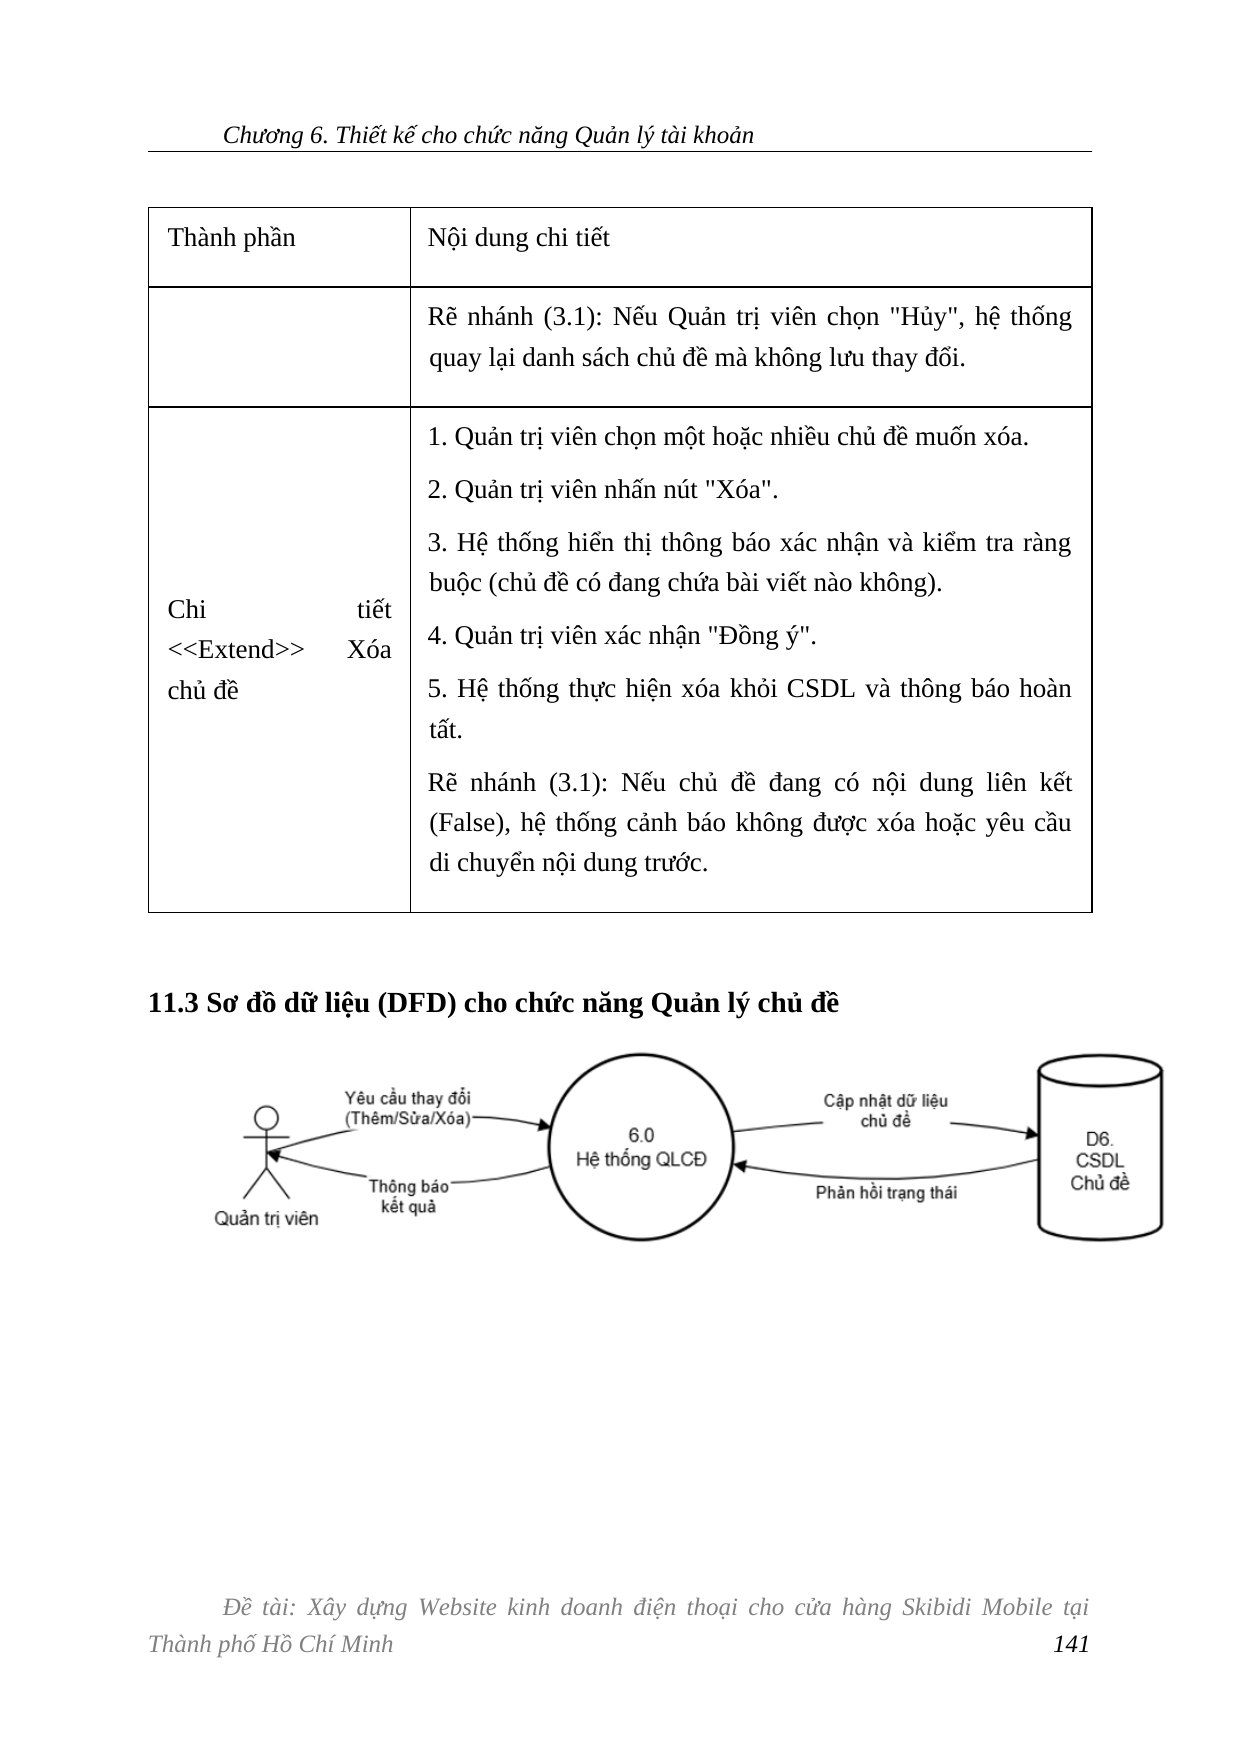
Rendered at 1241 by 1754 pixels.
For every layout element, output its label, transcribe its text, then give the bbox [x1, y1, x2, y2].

subtitle Sơ đồ dữ liệu (DFD) cho chức năng Quản lý chủ đề [148, 976, 1092, 1022]
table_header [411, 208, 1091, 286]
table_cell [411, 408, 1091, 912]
picture [206, 1046, 1182, 1257]
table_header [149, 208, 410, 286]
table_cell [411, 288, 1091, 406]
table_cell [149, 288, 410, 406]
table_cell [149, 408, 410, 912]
